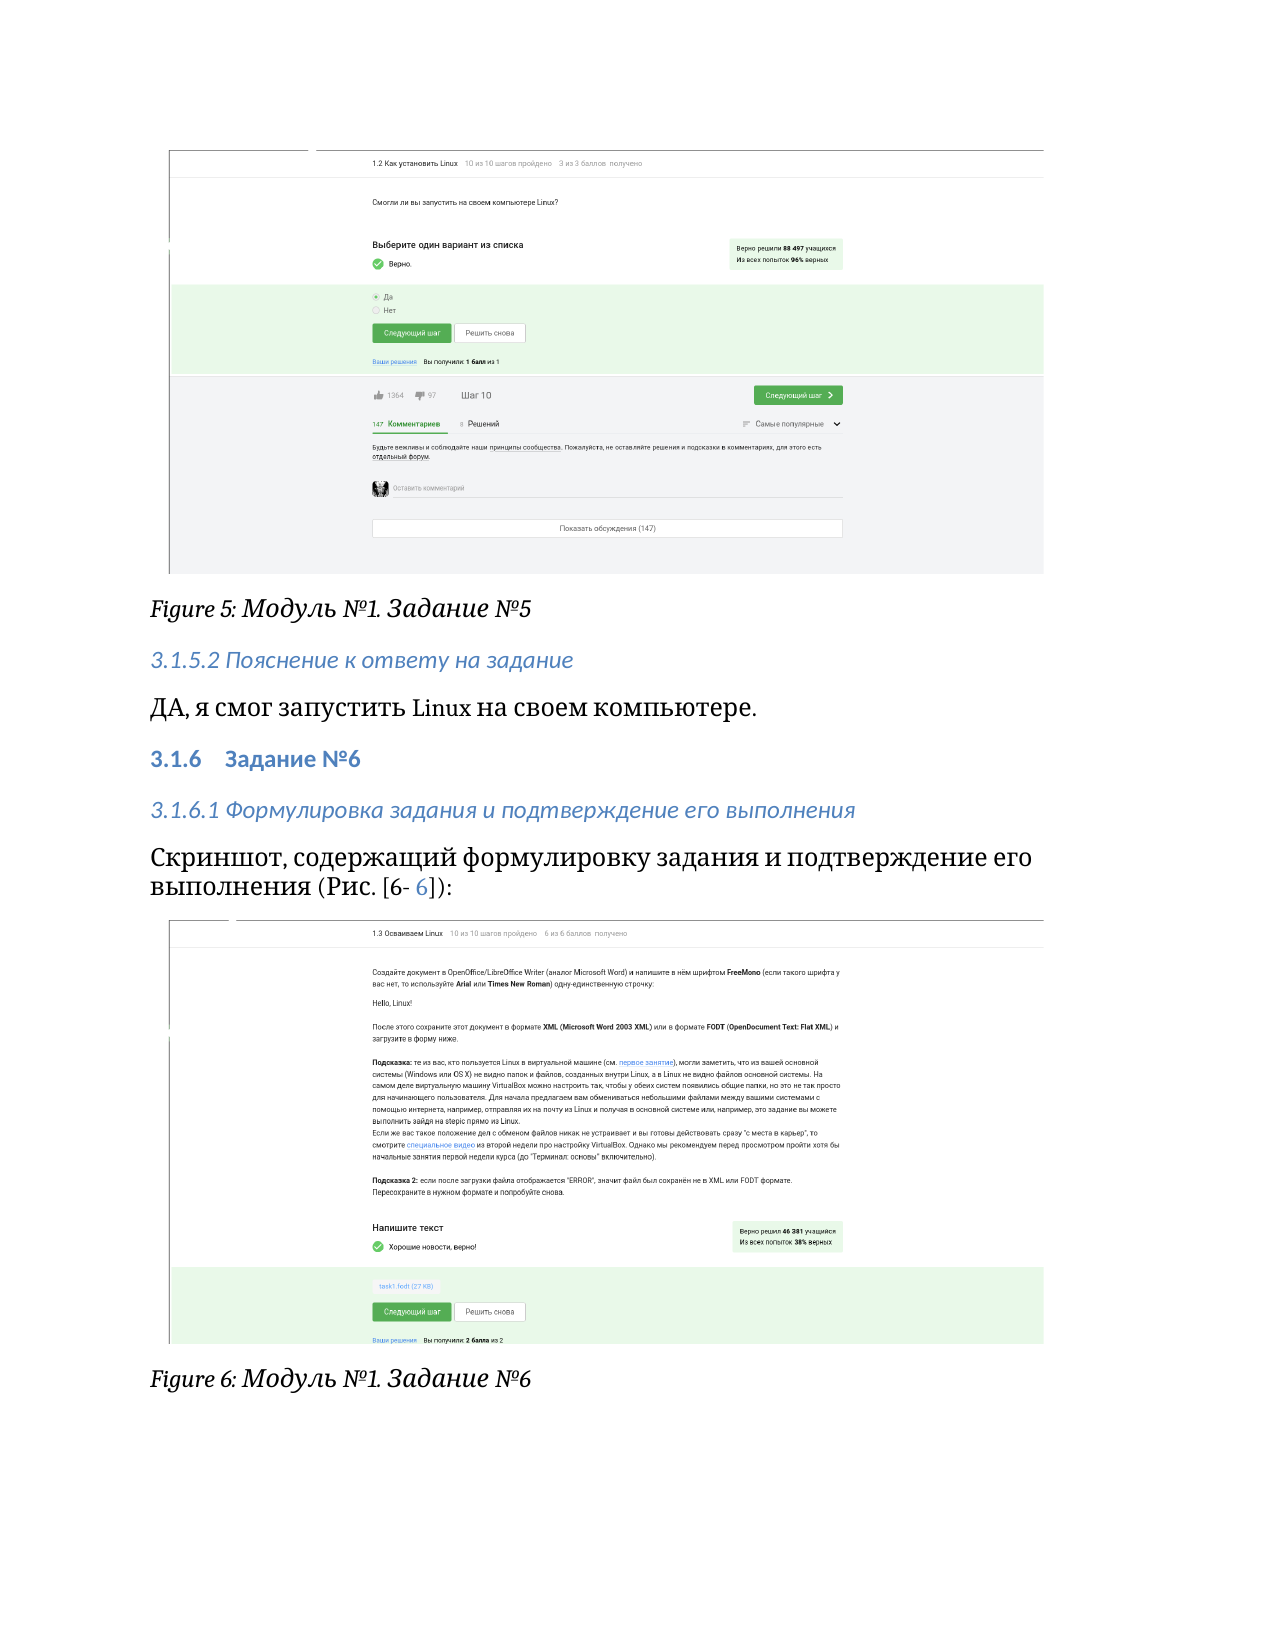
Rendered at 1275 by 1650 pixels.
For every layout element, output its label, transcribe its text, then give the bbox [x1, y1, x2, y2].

picture [168, 920, 1044, 1344]
picture [168, 150, 1044, 574]
subtitle 3.1.6.1 Формулировка задания и подтверждение его выполнения [150, 794, 1125, 825]
text Figure 5: Модуль №1. Задание №5 [150, 595, 1125, 623]
text ДА, я смог запустить Linux на своем компьютере. [150, 693, 1125, 722]
text Скриншот, содержащий формулировку задания и подтверждение его выполнения (Рис. [6- 6]): [150, 844, 1125, 901]
subtitle 3.1.5.2 Пояснение к ответу на задание [150, 644, 1125, 675]
text Figure 6: Модуль №1. Задание №6 [150, 1365, 1125, 1393]
subtitle 3.1.6 Задание №6 [150, 743, 1125, 774]
